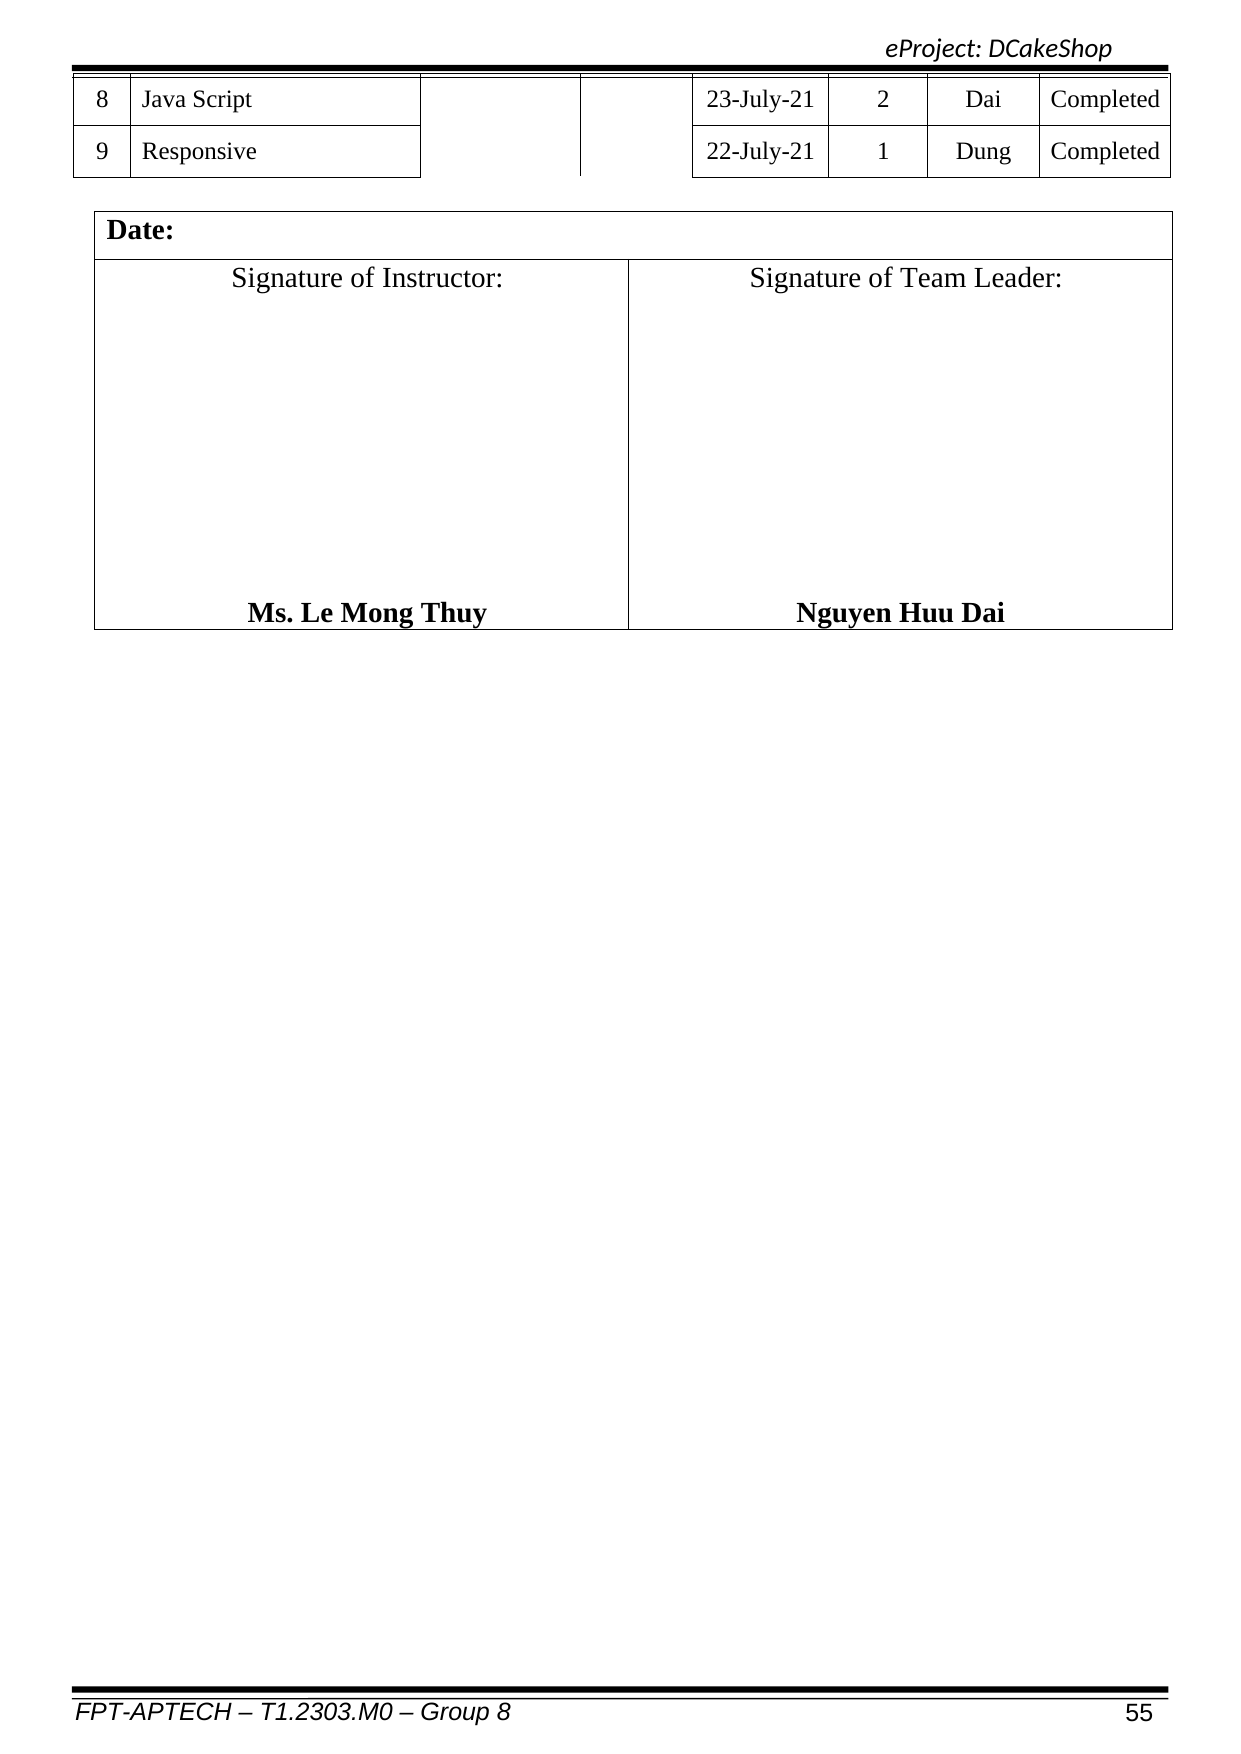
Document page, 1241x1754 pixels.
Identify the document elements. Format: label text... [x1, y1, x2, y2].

table_cell 2 [829, 74, 927, 125]
table_cell 23-July-21 [693, 74, 828, 125]
table_cell Completed [1040, 126, 1170, 177]
table_cell 9 [74, 126, 130, 177]
table_cell Signature of Team Leader: Nguyen Huu Dai [629, 260, 1172, 629]
table_cell Java Script [131, 74, 420, 125]
table_cell Dung [928, 126, 1039, 177]
table_cell 22-July-21 [693, 126, 828, 177]
table_cell Completed [1040, 74, 1170, 125]
table_cell Signature of Instructor: Ms. Le Mong Thuy [95, 260, 628, 629]
table_cell Dai [928, 74, 1039, 125]
table_cell 1 [829, 126, 927, 177]
table_cell Responsive [131, 126, 420, 177]
table_cell 8 [74, 74, 130, 125]
table_header Date: [95, 212, 1172, 259]
